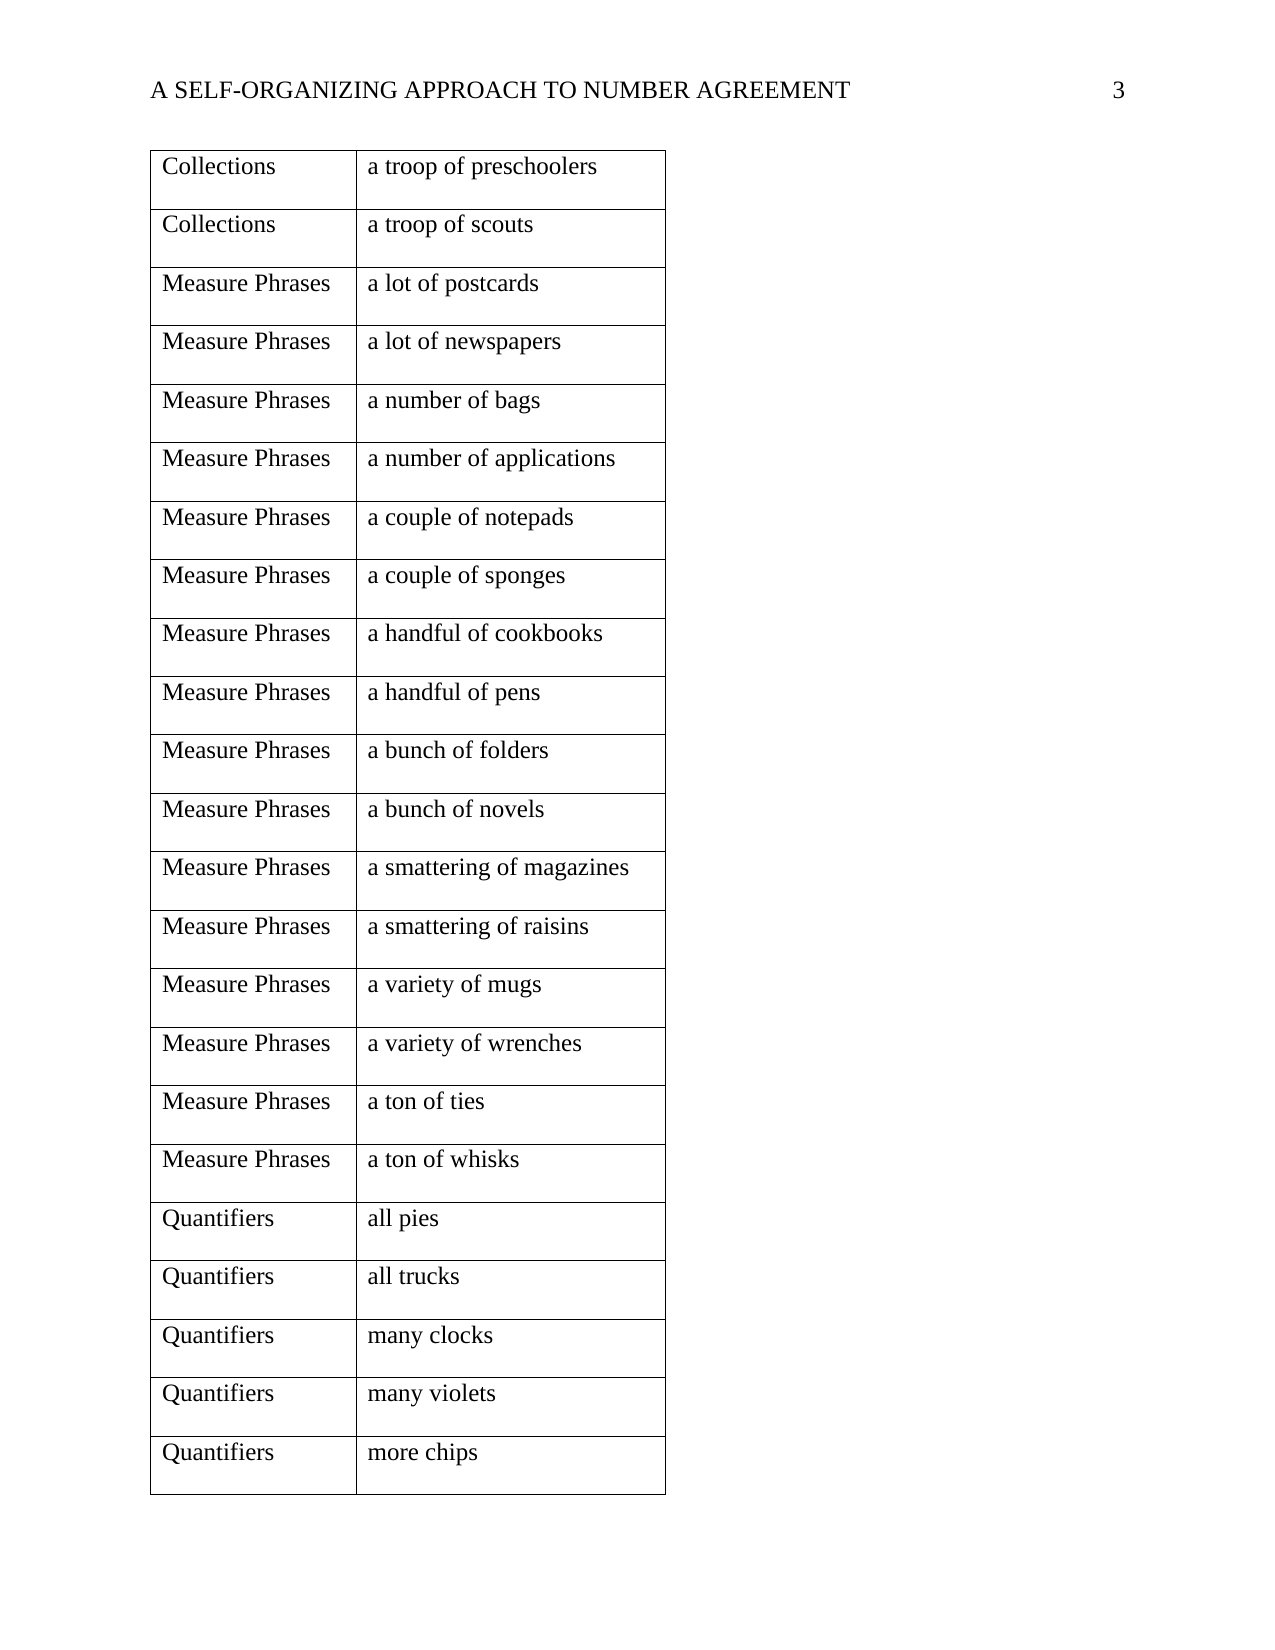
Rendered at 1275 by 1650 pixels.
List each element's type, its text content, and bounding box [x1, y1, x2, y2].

table_cell all pies [357, 1203, 665, 1260]
table_cell Quantifiers [151, 1203, 356, 1260]
table_cell Measure Phrases [151, 1086, 356, 1143]
table_cell a smattering of raisins [357, 911, 665, 968]
table_cell Quantifiers [151, 1378, 356, 1436]
table_cell Measure Phrases [151, 852, 356, 910]
table_cell Measure Phrases [151, 969, 356, 1027]
table_cell Measure Phrases [151, 560, 356, 617]
table_cell many clocks [357, 1320, 665, 1377]
table_cell a smattering of magazines [357, 852, 665, 910]
table_cell a handful of cookbooks [357, 619, 665, 676]
table_cell Measure Phrases [151, 443, 356, 501]
table_cell Quantifiers [151, 1437, 356, 1494]
table_cell Measure Phrases [151, 735, 356, 793]
table_cell a variety of wrenches [357, 1028, 665, 1085]
table_cell Quantifiers [151, 1320, 356, 1377]
table_cell a handful of pens [357, 677, 665, 734]
table_cell Measure Phrases [151, 911, 356, 968]
table_cell Collections [151, 210, 356, 267]
table_cell a ton of ties [357, 1086, 665, 1143]
table_cell a number of bags [357, 385, 665, 442]
table_cell many violets [357, 1378, 665, 1436]
table_cell a bunch of folders [357, 735, 665, 793]
table_cell Measure Phrases [151, 619, 356, 676]
table_cell Measure Phrases [151, 268, 356, 325]
table_cell a troop of scouts [357, 210, 665, 267]
table_cell Measure Phrases [151, 1028, 356, 1085]
table_cell Measure Phrases [151, 326, 356, 384]
table_cell Measure Phrases [151, 677, 356, 734]
table_cell a lot of postcards [357, 268, 665, 325]
table_cell a couple of sponges [357, 560, 665, 617]
table_cell a ton of whisks [357, 1145, 665, 1202]
table_cell a troop of preschoolers [357, 151, 665, 208]
table_cell more chips [357, 1437, 665, 1494]
table_cell a lot of newspapers [357, 326, 665, 384]
table_cell a variety of mugs [357, 969, 665, 1027]
table_cell a number of applications [357, 443, 665, 501]
table_cell Measure Phrases [151, 502, 356, 559]
table_cell a bunch of novels [357, 794, 665, 851]
table_cell Measure Phrases [151, 385, 356, 442]
table_cell all trucks [357, 1261, 665, 1319]
table_cell Quantifiers [151, 1261, 356, 1319]
table_cell Collections [151, 151, 356, 208]
table_cell Measure Phrases [151, 1145, 356, 1202]
table_cell Measure Phrases [151, 794, 356, 851]
table_cell a couple of notepads [357, 502, 665, 559]
